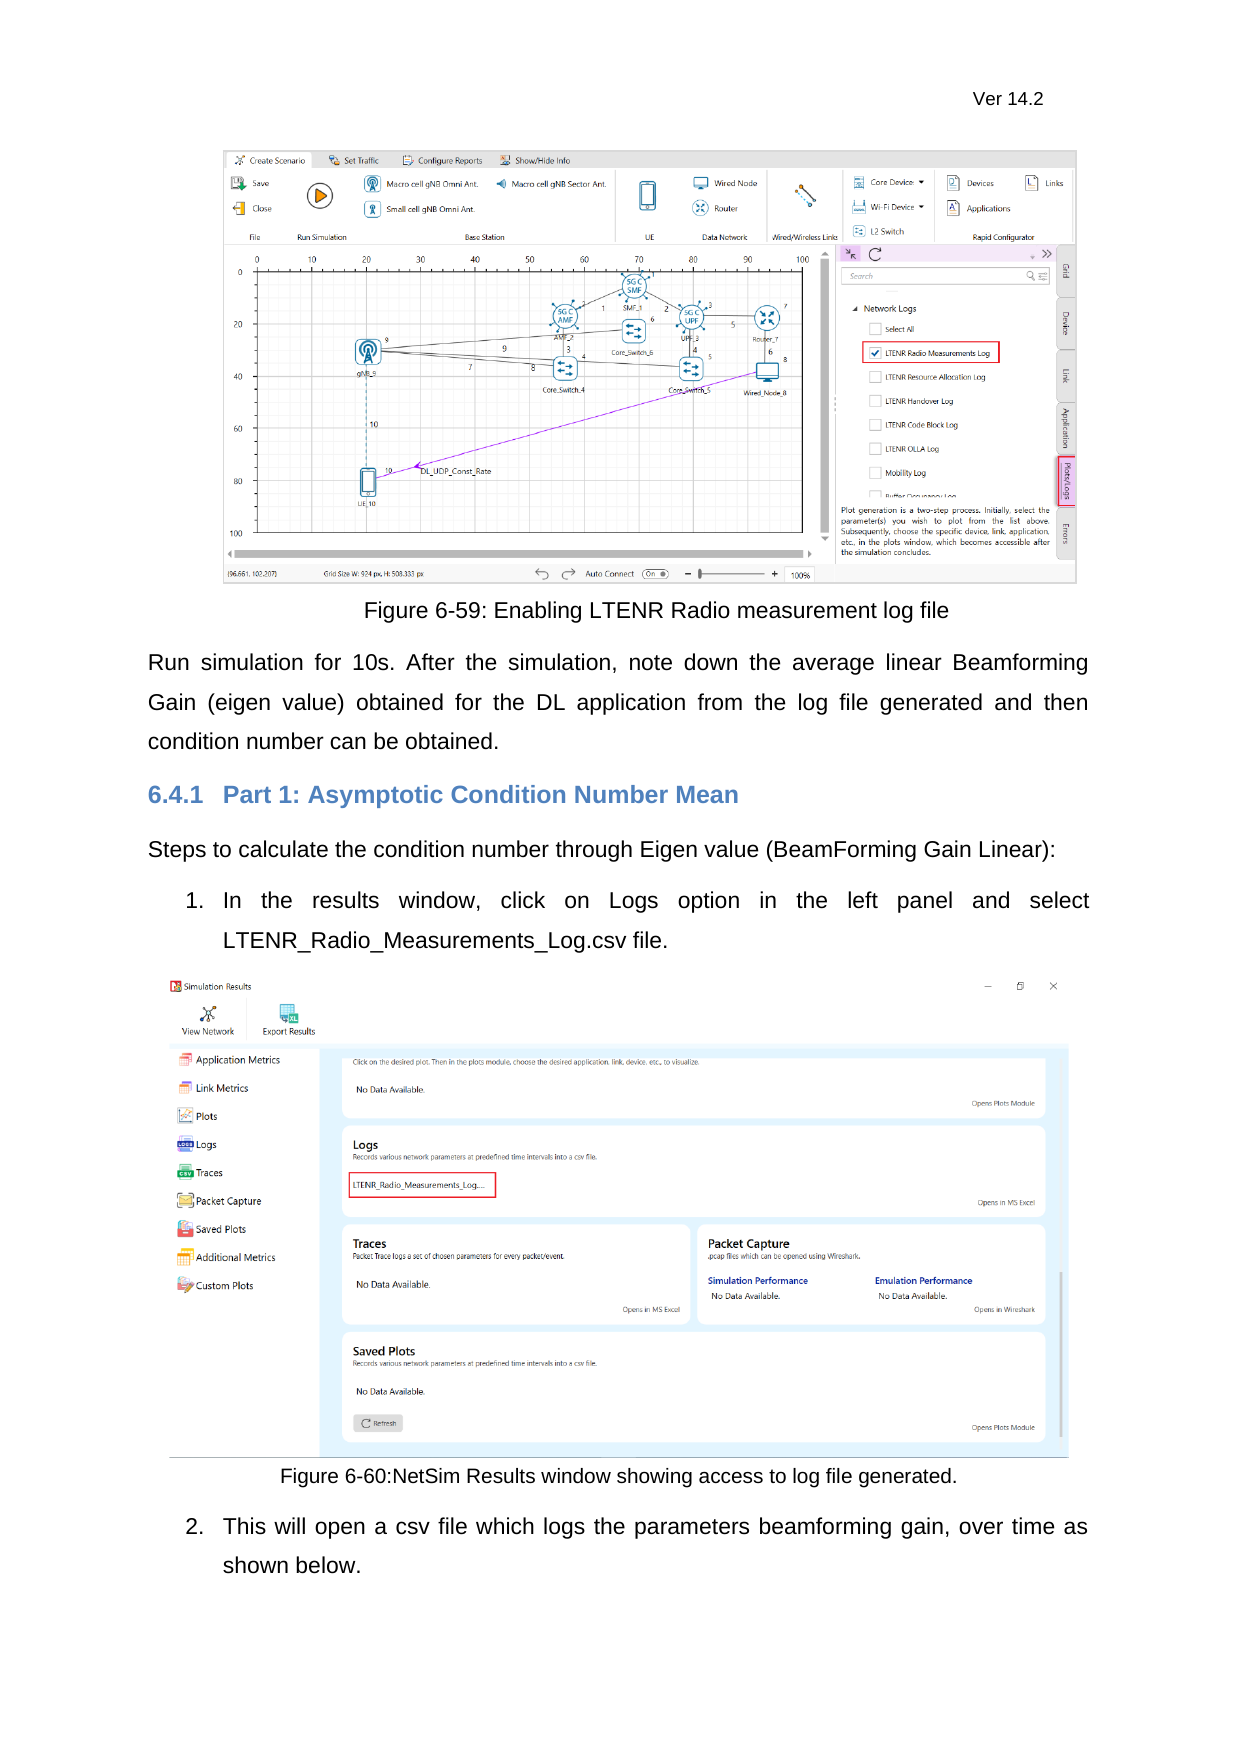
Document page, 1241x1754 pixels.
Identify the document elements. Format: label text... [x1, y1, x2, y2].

picture [169, 978, 1069, 1458]
list In the results window, click on Logs option in the left panel and select LTENR_Radio_Measurements_Log.csv file. [185, 887, 1090, 953]
subtitle Part 1: Asymptotic Condition Number Mean [148, 780, 1090, 809]
text Run simulation for 10s. After the simulation, note down the average linear Beamforming Gain (eigen value) obtained for the DL application from the log file generated and then condition number can be obtained. [148, 649, 1090, 754]
list This will open a csv file which logs the parameters beamforming gain, over time as shown below. [185, 1513, 1090, 1578]
picture [224, 152, 1075, 582]
text Steps to calculate the condition number through Eigen value (BeamForming Gain Linear): [148, 836, 1090, 862]
